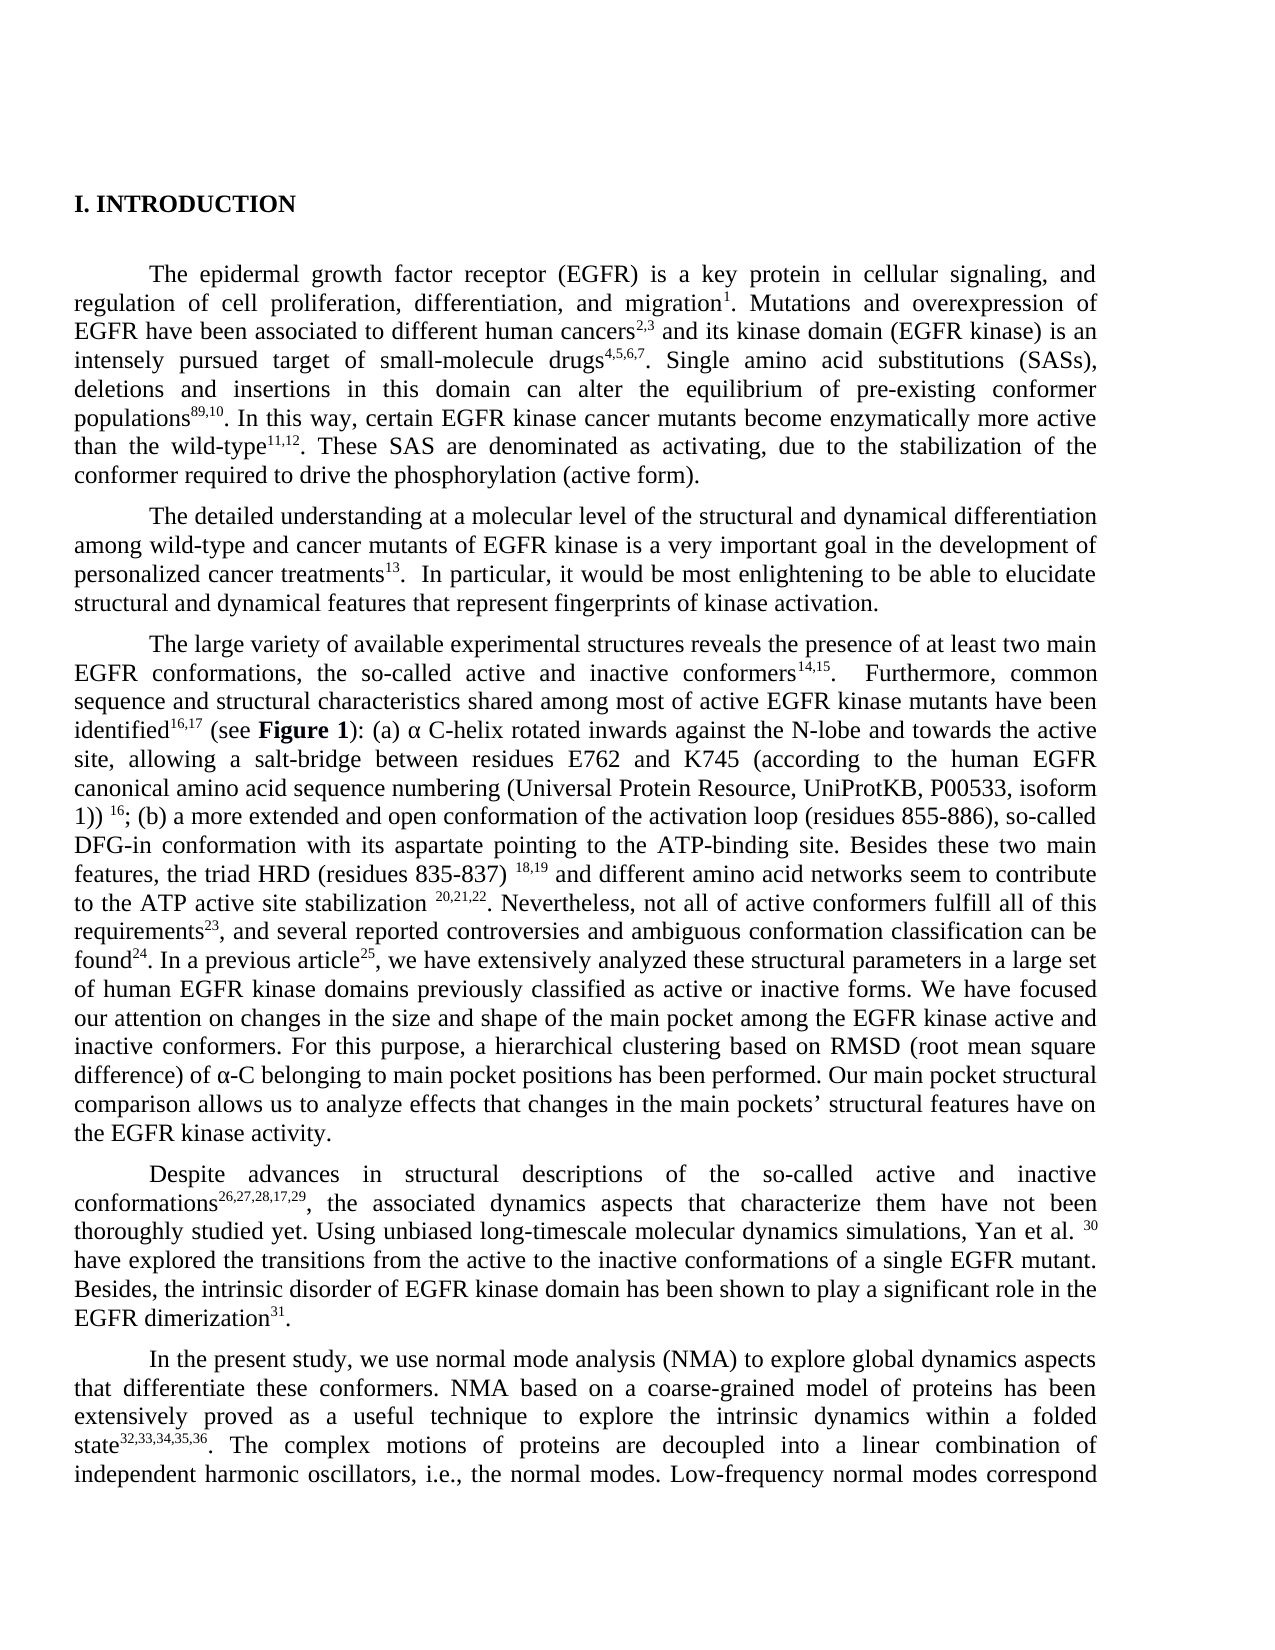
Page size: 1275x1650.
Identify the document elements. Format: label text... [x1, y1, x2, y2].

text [74, 1344, 1098, 1488]
text The epidermal growth factor receptor (EGFR) is a key protein in cellular signaling, and regulation of cell proliferation, differentiation, and migration1. Mutations and overexpression of EGFR have been associated to different human cancers2,3 and its kinase domain (EGFR kinase) is an intensely pursued target of small-molecule drugs4,5,6,7. Single amino acid substitutions (SASs), deletions and insertions in this domain can alter the equilibrium of pre-existing conformer populations89,10. In this way, certain EGFR kinase cancer mutants become enzymatically more active than the wild-type11,12. These SAS are denominated as activating, due to the stabilization of the conformer required to drive the phosphorylation (active form). [74, 259, 1098, 489]
text The large variety of available experimental structures reveals the presence of at least two main EGFR conformations, the so-called active and inactive conformers14,15. Furthermore, common sequence and structural characteristics shared among most of active EGFR kinase mutants have been identified16,17 (see Figure 1): (a) α C-helix rotated inwards against the N-lobe and towards the active site, allowing a salt-bridge between residues E762 and K745 (according to the human EGFR canonical amino acid sequence numbering (Universal Protein Resource, UniProtKB, P00533, isoform 1)) 16; (b) a more extended and open conformation of the activation loop (residues 855-886), so-called DFG-in conformation with its aspartate pointing to the ATP-binding site. Besides these two main features, the triad HRD (residues 835-837) 18,19 and different amino acid networks seem to contribute to the ATP active site stabilization 20,21,22. Nevertheless, not all of active conformers fulfill all of this requirements23, and several reported controversies and ambiguous conformation classification can be found24. In a previous article25, we have extensively analyzed these structural parameters in a large set of human EGFR kinase domains previously classified as active or inactive forms. We have focused our attention on changes in the size and shape of the main pocket among the EGFR kinase active and inactive conformers. For this purpose, a hierarchical clustering based on RMSD (root mean square difference) of α-C belonging to main pocket positions has been performed. Our main pocket structural comparison allows us to analyze effects that changes in the main pockets’ structural features have on the EGFR kinase activity. [74, 629, 1098, 1146]
subtitle I. INTRODUCTION [74, 189, 1098, 218]
text The detailed understanding at a molecular level of the structural and dynamical differentiation among wild-type and cancer mutants of EGFR kinase is a very important goal in the development of personalized cancer treatments13. In particular, it would be most enlightening to be able to elucidate structural and dynamical features that represent fingerprints of kinase activation. [74, 501, 1098, 616]
text Despite advances in structural descriptions of the so-called active and inactive conformations26,27,28,17,29, the associated dynamics aspects that characterize them have not been thoroughly studied yet. Using unbiased long-timescale molecular dynamics simulations, Yan et al. 30 have explored the transitions from the active to the inactive conformations of a single EGFR mutant. Besides, the intrinsic disorder of EGFR kinase domain has been shown to play a significant role in the EGFR dimerization31. [74, 1159, 1098, 1331]
